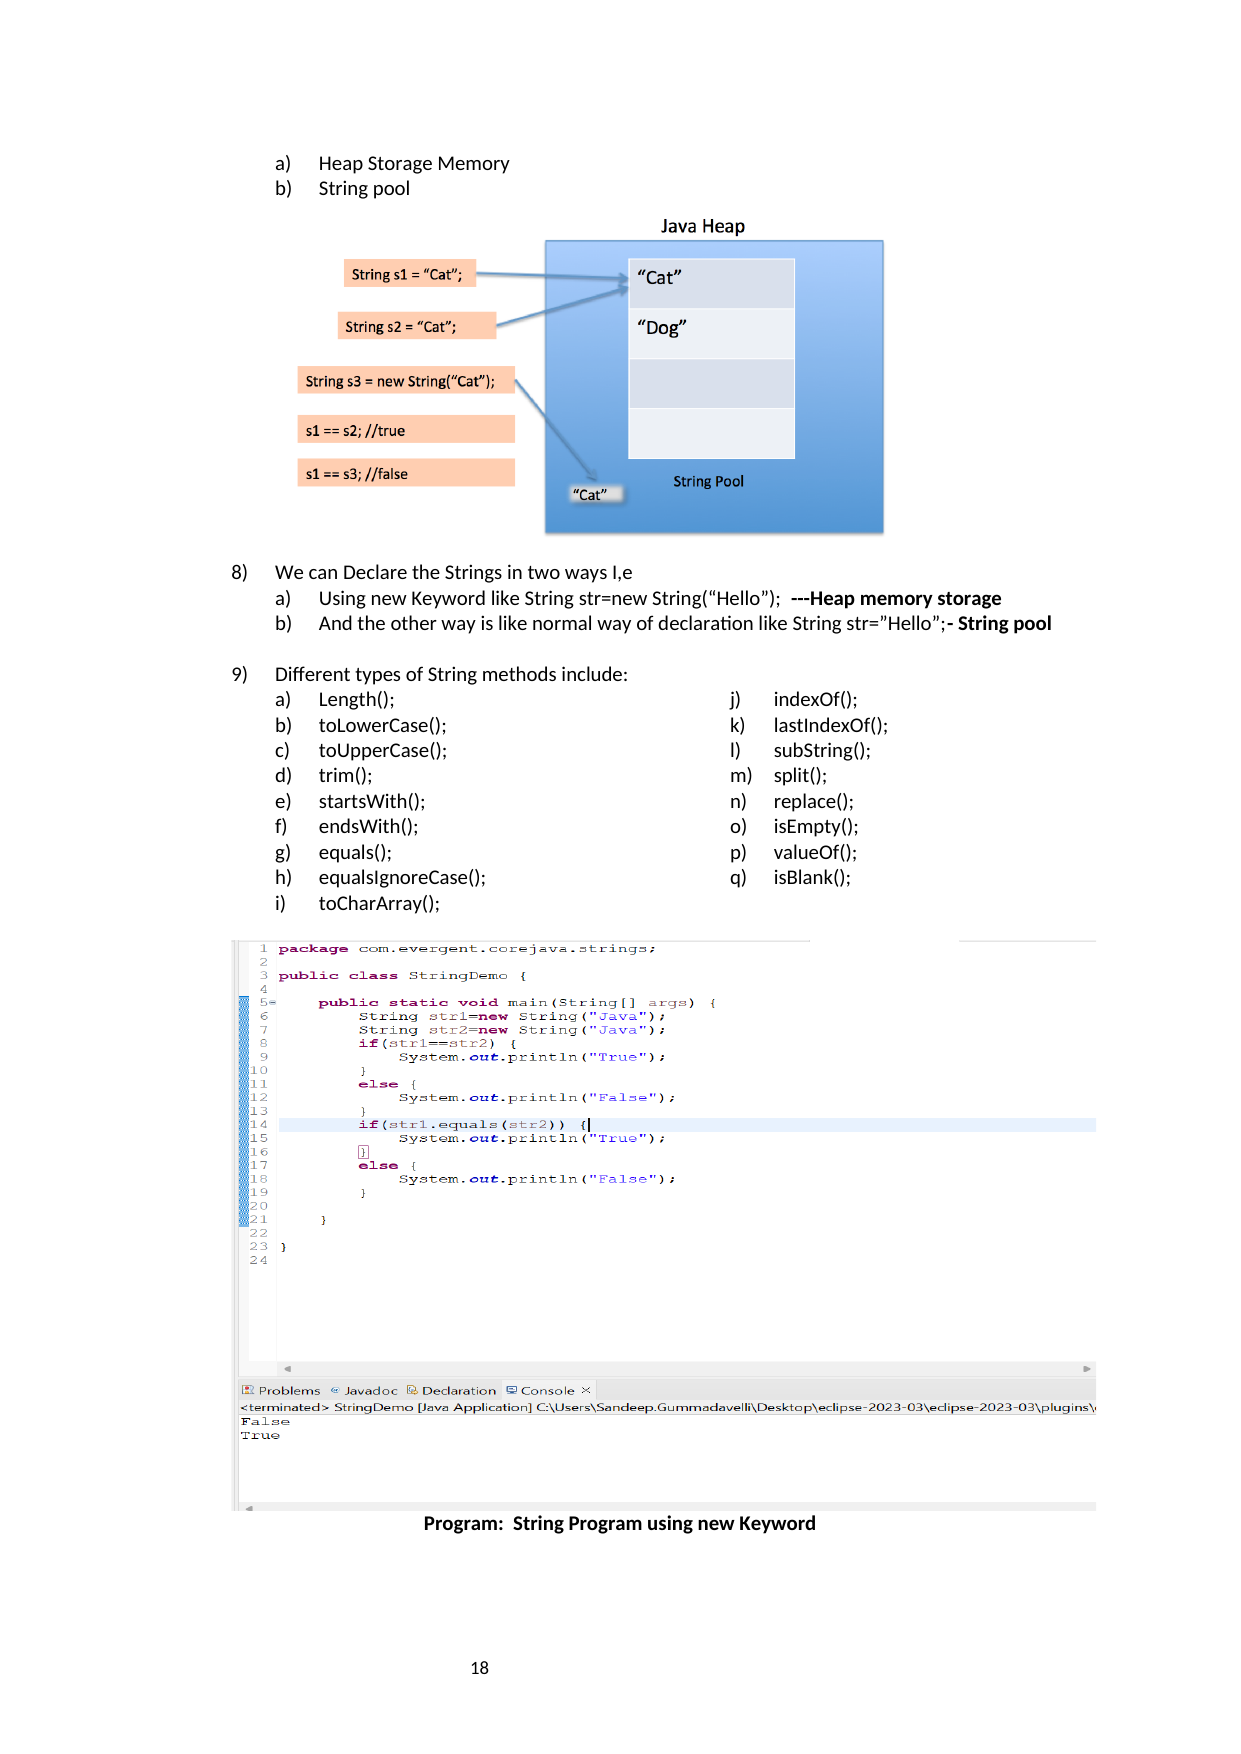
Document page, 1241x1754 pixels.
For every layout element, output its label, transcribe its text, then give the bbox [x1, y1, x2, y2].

list Length(); [275, 686, 598, 712]
picture [231, 940, 1097, 1511]
list isEmpty(); [730, 813, 1053, 839]
list Different types of String methods include: [231, 661, 1053, 686]
list replace(); [730, 788, 1053, 813]
list valueOf(); [730, 839, 1053, 864]
list indexOf(); [730, 686, 1053, 712]
list And the other way is like normal way of declaration like String str=”Hello”;- String pool [275, 610, 1053, 636]
list Program: String Program using new Keyword [187, 1510, 1053, 1536]
list toCharArray(); [275, 890, 598, 915]
list Heap Storage Memory [275, 150, 1053, 175]
list trim(); [275, 763, 598, 788]
list We can Declare the Strings in two ways I,e [231, 559, 1053, 585]
list Using new Keyword like String str=new String(“Hello”); ---Heap memory storage [275, 585, 1053, 610]
list toUpperCase(); [275, 737, 598, 763]
list isBlank(); [730, 864, 1053, 890]
list subString(); [730, 737, 1053, 763]
list equals(); [275, 839, 598, 864]
list toLowerCase(); [275, 712, 598, 737]
list startsWith(); [275, 788, 598, 813]
list lastIndexOf(); [730, 712, 1053, 737]
list String pool [275, 175, 1053, 201]
picture [275, 200, 922, 560]
list equalsIgnoreCase(); [275, 864, 598, 890]
list endsWith(); [275, 813, 598, 839]
list split(); [730, 763, 1053, 788]
